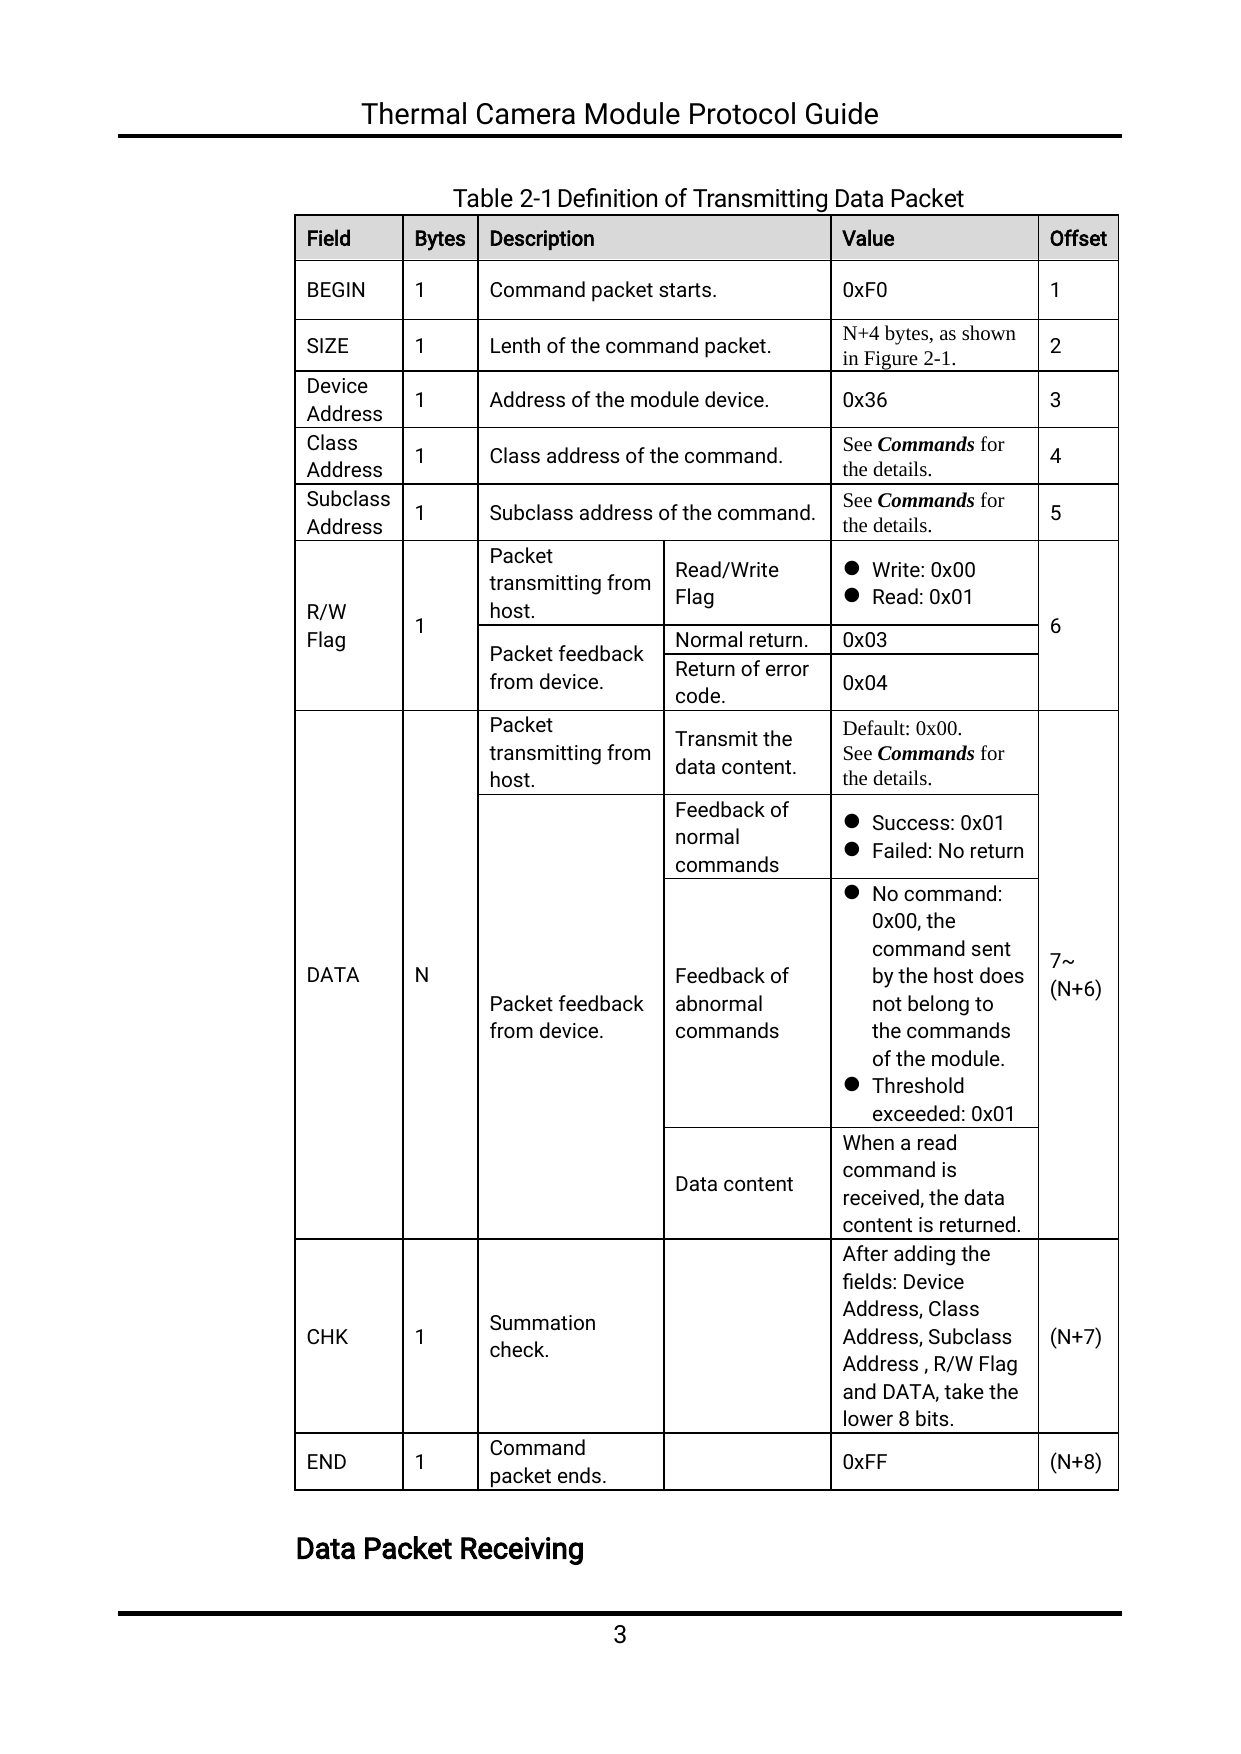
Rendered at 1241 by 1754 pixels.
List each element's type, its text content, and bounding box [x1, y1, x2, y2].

table_cell 4 [1039, 428, 1118, 483]
text Definition of Transmitting Data Packet [295, 181, 1122, 214]
table_cell When a read command is received, the data content is returned. [832, 1128, 1038, 1238]
table_cell CHK [296, 1240, 402, 1432]
table_cell Packet feedback from device. [479, 795, 663, 1238]
subtitle Data Packet Receiving [295, 1528, 1122, 1566]
table_cell Packet transmitting from host. [479, 541, 663, 624]
table_cell N [404, 711, 477, 1238]
table_cell Command packet ends. [479, 1434, 663, 1489]
table_header Description [479, 216, 830, 259]
table_cell 6 [1039, 541, 1118, 709]
table_cell Normal return. [665, 626, 830, 653]
table_cell 1 [404, 261, 477, 318]
table_cell 1 [404, 1434, 477, 1489]
table_cell See Commands for the details. [832, 428, 1038, 483]
table_cell Packet transmitting from host. [479, 711, 663, 793]
table_cell BEGIN [296, 261, 402, 318]
table_cell 0xF0 [832, 261, 1038, 318]
table_cell (N+8) [1039, 1434, 1118, 1489]
table_cell Class Address [296, 428, 402, 483]
table_cell After adding the fields: Device Address, Class Address, Subclass Address , R/W Flag and DATA, take the lower 8 bits. [832, 1240, 1038, 1432]
table_cell 1 [404, 428, 477, 483]
table_cell Feedback of abnormal commands [665, 879, 830, 1127]
table_cell Class address of the command. [479, 428, 830, 483]
table_cell Read/Write Flag [665, 541, 830, 624]
table_cell 2 [1039, 320, 1118, 370]
table_cell Transmit the data content. [665, 711, 830, 793]
table_cell Address of the module device. [479, 372, 830, 427]
table_cell 1 [404, 541, 477, 709]
table_cell N+4 bytes, as shown in Figure 2-1. [832, 320, 1038, 370]
table_cell Data content [665, 1128, 830, 1238]
table_cell 3 [1039, 372, 1118, 427]
table_cell 5 [1039, 485, 1118, 540]
table_cell 1 [404, 372, 477, 427]
table_cell Summation check. [479, 1240, 663, 1432]
table_cell 0x03 [832, 626, 1038, 653]
table_cell 1 [1039, 261, 1118, 318]
table_cell 1 [404, 1240, 477, 1432]
table_cell No command: 0x00, the command sent by the host does not belong to the commands of the module. Threshold exceeded: 0x01 [832, 879, 1038, 1127]
table_cell DATA [296, 711, 402, 1238]
table_cell 1 [404, 485, 477, 540]
table_header Field [296, 216, 402, 259]
table_header Bytes [404, 216, 477, 259]
table_cell R/W Flag [296, 541, 402, 709]
table_cell Write: 0x00 Read: 0x01 [832, 541, 1038, 624]
table_cell See Commands for the details. [832, 485, 1038, 540]
table_cell 0x36 [832, 372, 1038, 427]
table_cell Return of error code. [665, 655, 830, 709]
table_cell 0xFF [832, 1434, 1038, 1489]
table_cell Command packet starts. [479, 261, 830, 318]
table_cell 1 [404, 320, 477, 370]
table_cell [665, 1434, 830, 1489]
table_cell 0x04 [832, 655, 1038, 709]
table_cell END [296, 1434, 402, 1489]
table_cell Device Address [296, 372, 402, 427]
table_cell Feedback of normal commands [665, 795, 830, 878]
table_cell Packet feedback from device. [479, 626, 663, 709]
table_cell Success: 0x01 Failed: No return [832, 795, 1038, 878]
table_cell (N+7) [1039, 1240, 1118, 1432]
table_header Offset [1039, 216, 1118, 259]
table_cell [665, 1240, 830, 1432]
table_cell Lenth of the command packet. [479, 320, 830, 370]
table_cell SIZE [296, 320, 402, 370]
table_cell Subclass Address [296, 485, 402, 540]
table_cell 7~ (N+6) [1039, 711, 1118, 1238]
table_header Value [832, 216, 1038, 259]
table_cell Subclass address of the command. [479, 485, 830, 540]
table_cell Default: 0x00. See Commands for the details. [832, 711, 1038, 793]
